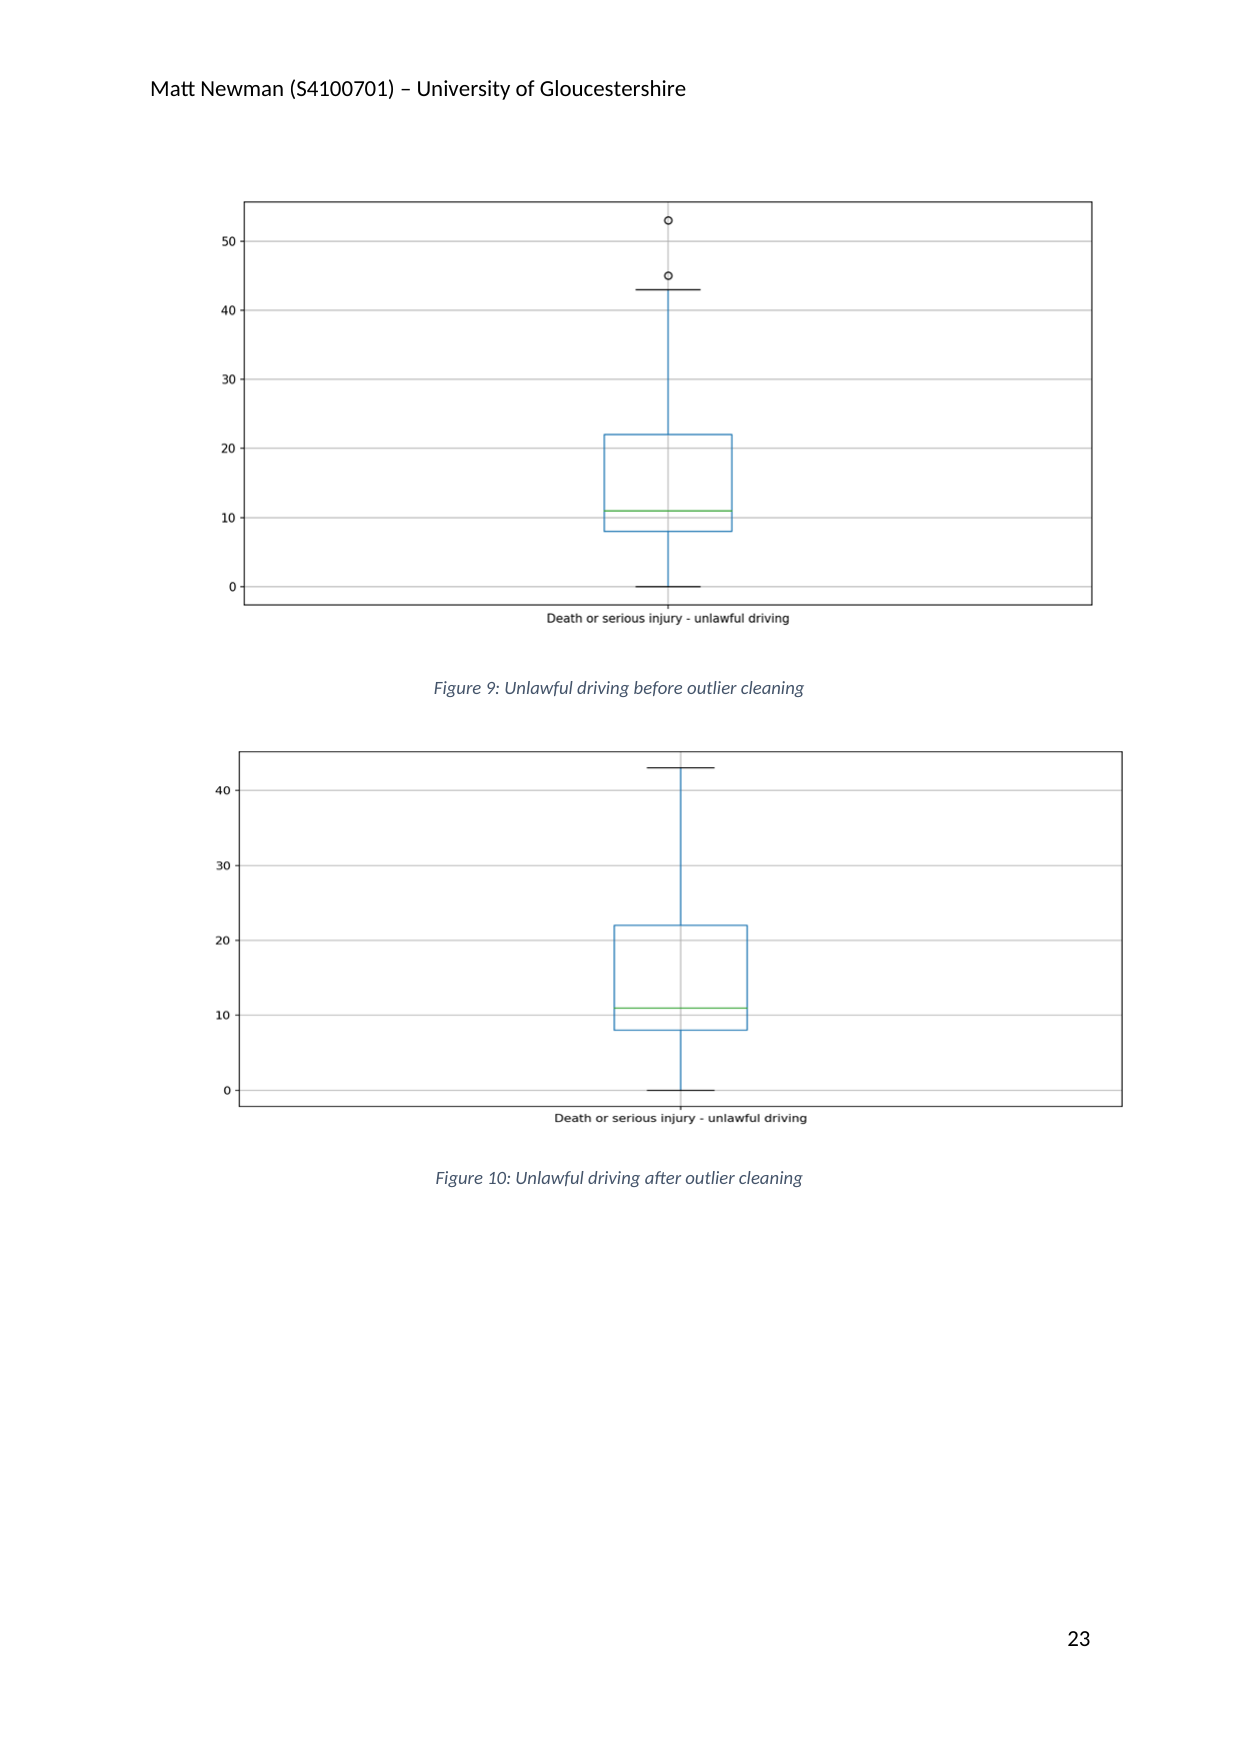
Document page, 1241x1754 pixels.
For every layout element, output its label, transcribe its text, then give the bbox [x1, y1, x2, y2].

picture [150, 719, 1185, 1148]
picture [150, 150, 1169, 657]
